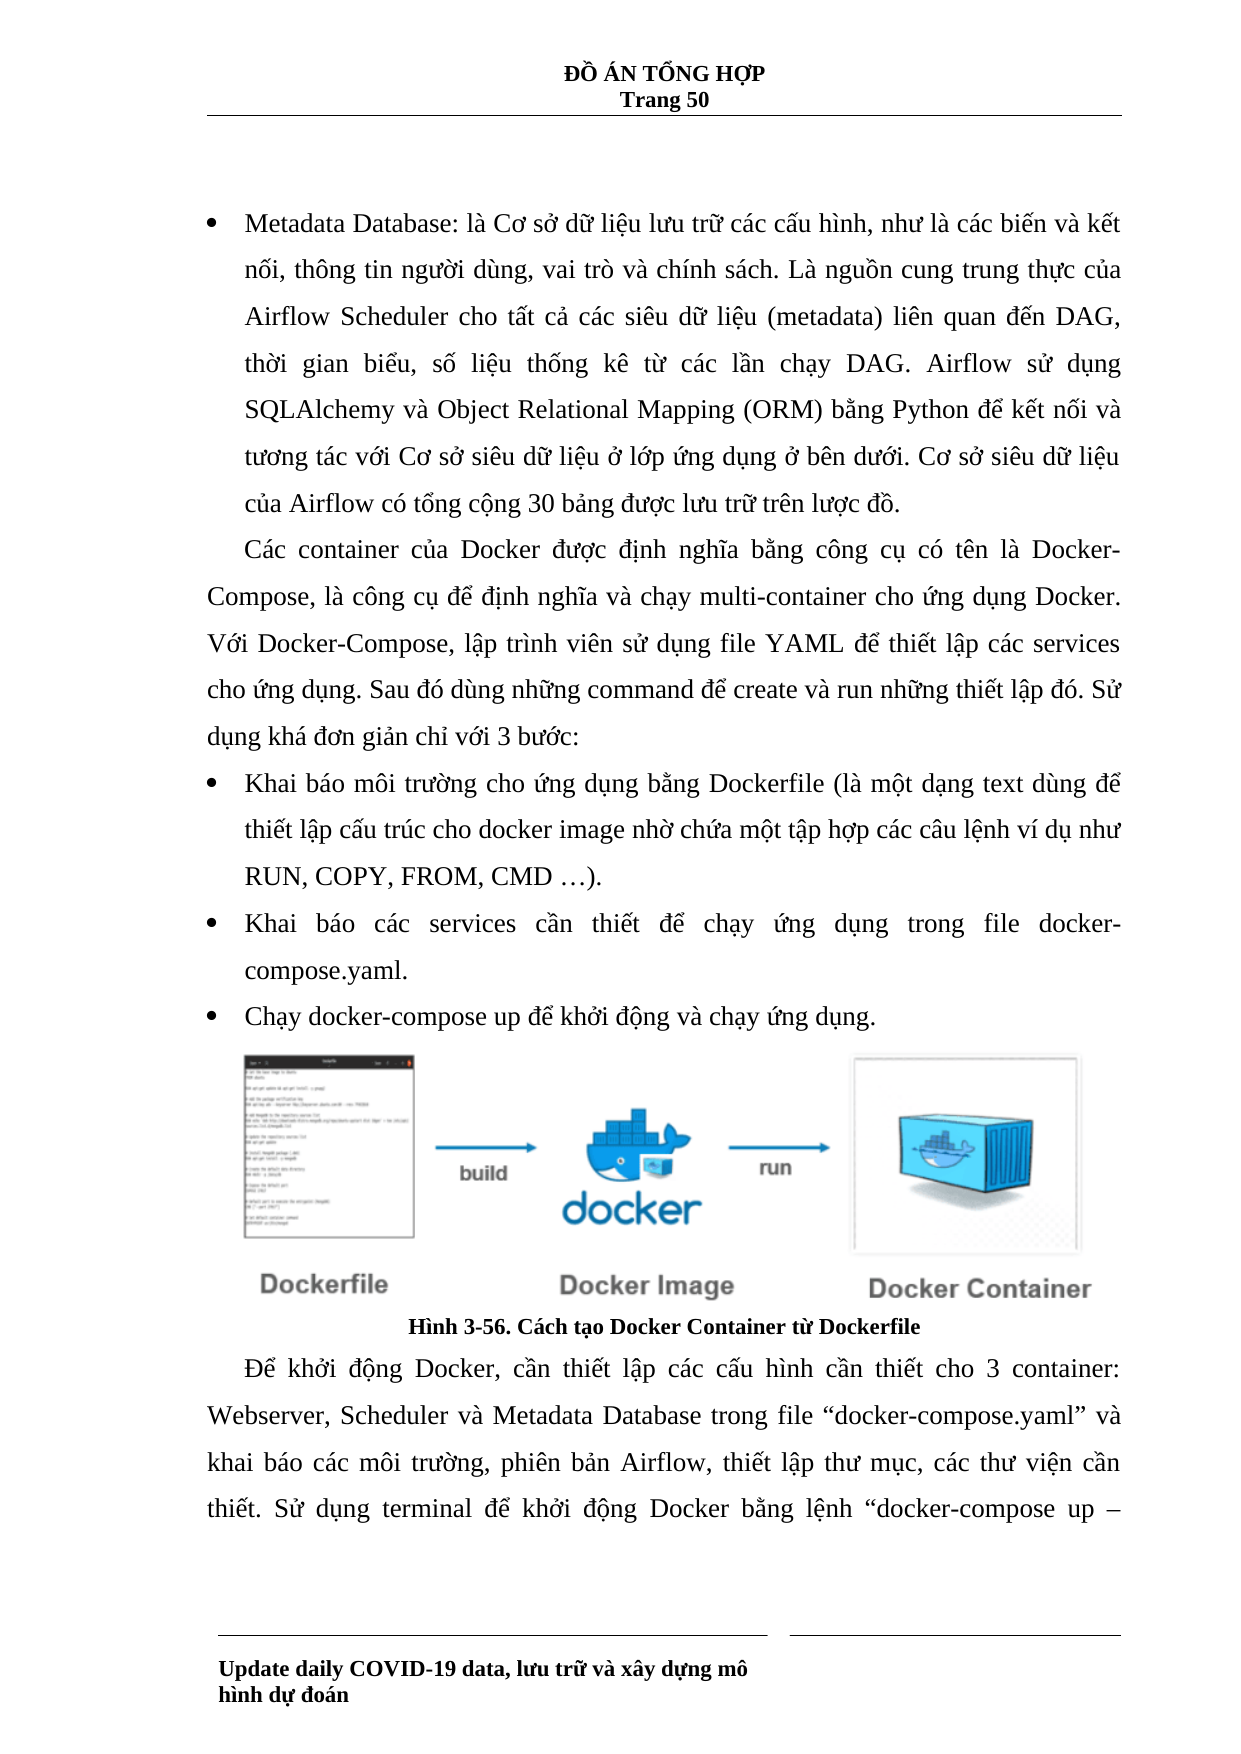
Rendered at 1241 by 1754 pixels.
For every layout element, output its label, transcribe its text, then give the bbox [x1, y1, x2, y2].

list Khai báo môi trường cho ứng dụng bằng Dockerfile (là một dạng text dùng để thiết lập cấu trúc cho docker image nhờ chứa một tập hợp các câu lệnh ví dụ như RUN, COPY, FROM, CMD …). [207, 767, 1122, 891]
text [207, 1353, 1122, 1524]
list Metadata Database: là Cơ sở dữ liệu lưu trữ các cấu hình, như là các biến và kết nối, thông tin người dùng, vai trò và chính sách. Là nguồn cung trung thực của Airflow Scheduler cho tất cả các siêu dữ liệu (metadata) liên quan đến DAG, thời gian biểu, số liệu thống kê từ các lần chạy DAG. Airflow sử dụng SQLAlchemy và Object Relational Mapping (ORM) bằng Python để kết nối và tương tác với Cơ sở siêu dữ liệu ở lớp ứng dụng ở bên dưới. Cơ sở siêu dữ liệu của Airflow có tổng cộng 30 bảng được lưu trữ trên lược đồ. [207, 207, 1122, 518]
list Khai báo các services cần thiết để chạy ứng dụng trong file docker-compose.yaml. [207, 907, 1122, 985]
text Các container của Docker được định nghĩa bằng công cụ có tên là Docker-Compose, là công cụ để định nghĩa và chạy multi-container cho ứng dụng Docker. Với Docker-Compose, lập trình viên sử dụng file YAML để thiết lập các services cho ứng dụng. Sau đó dùng những command để create và run những thiết lập đó. Sử dụng khá đơn giản chỉ với 3 bước: [207, 533, 1122, 751]
list Chạy docker-compose up để khởi động và chạy ứng dụng. [207, 1000, 1122, 1032]
picture [232, 1047, 1097, 1303]
